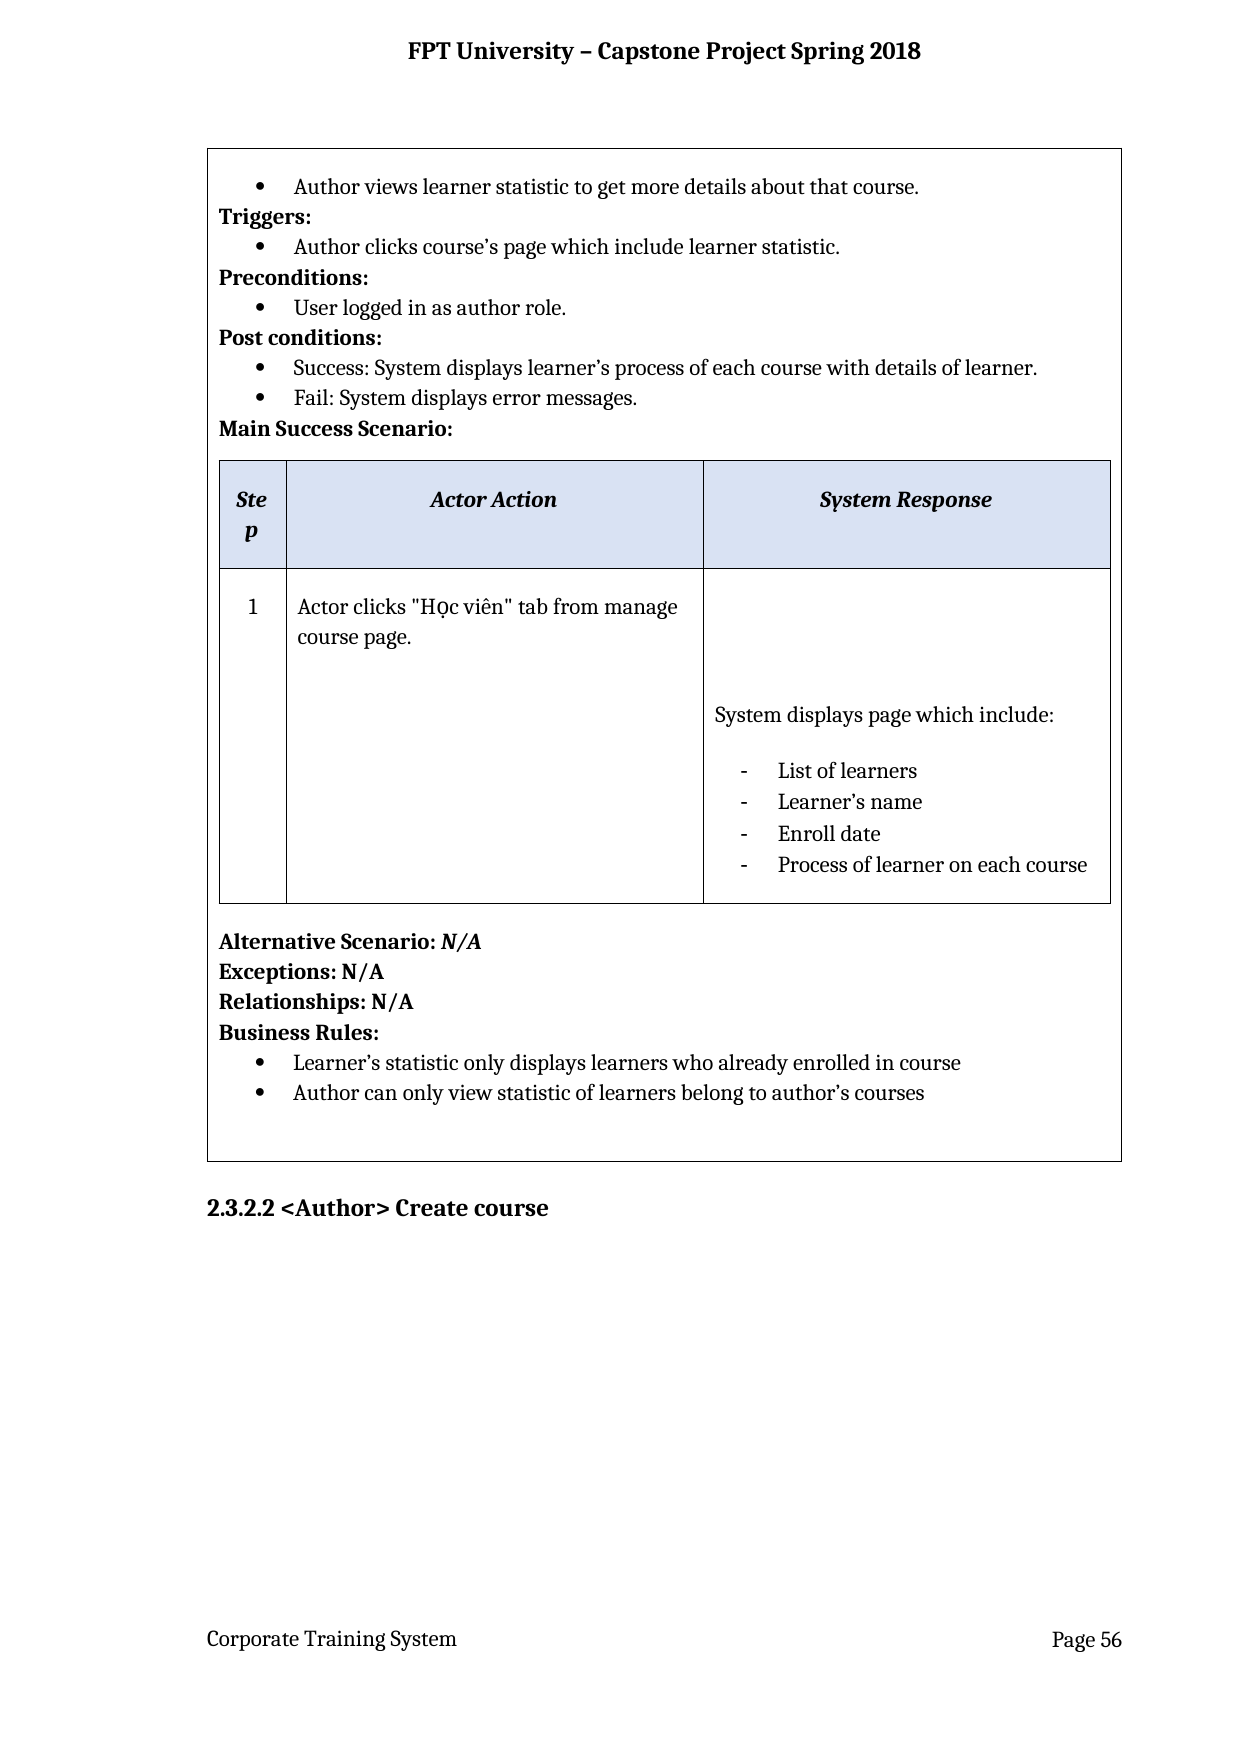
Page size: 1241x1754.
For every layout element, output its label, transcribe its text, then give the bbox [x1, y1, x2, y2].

text 2.3.2.2 <Author> Create course [207, 1194, 1122, 1223]
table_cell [208, 149, 1121, 1161]
